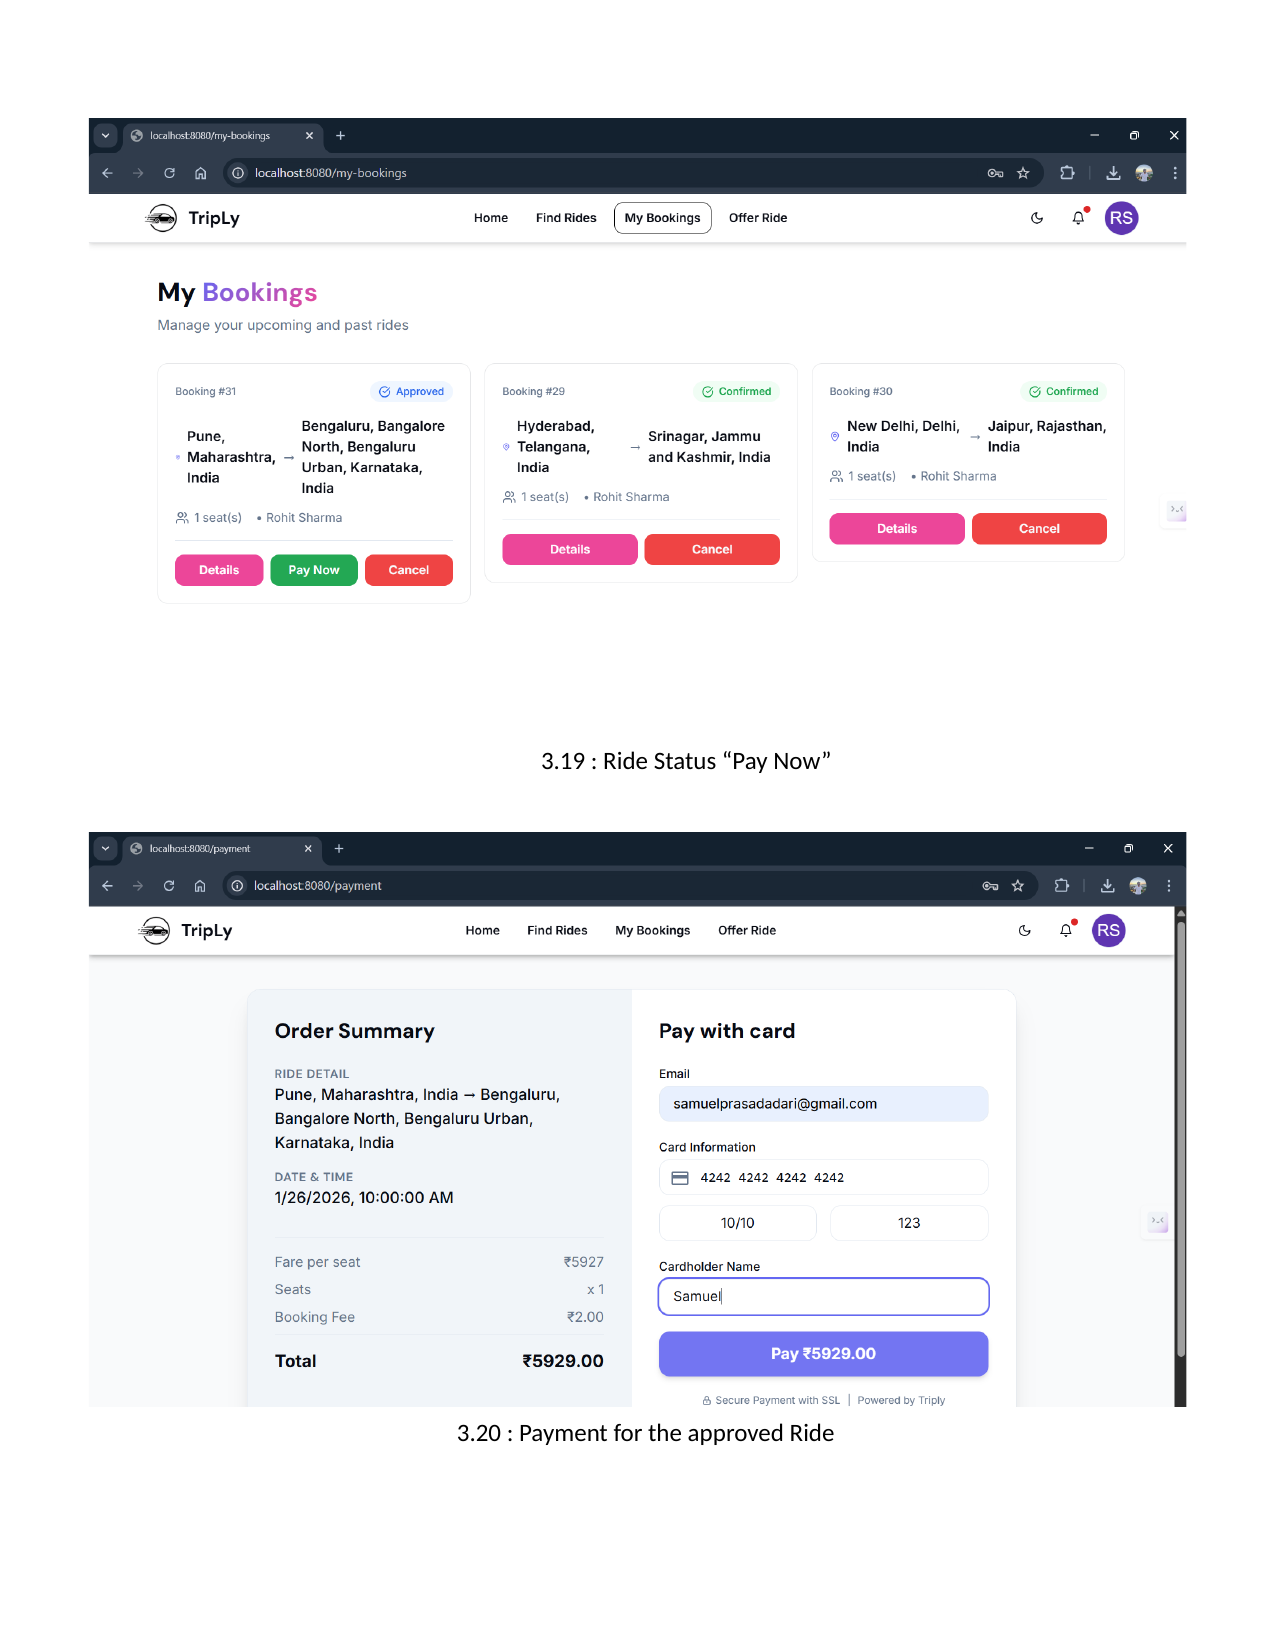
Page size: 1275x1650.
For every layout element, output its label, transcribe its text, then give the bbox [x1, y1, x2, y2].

picture [88, 832, 1187, 1407]
text 3.20 : Payment for the approved Ride [59, 1417, 1157, 1448]
picture [88, 118, 1187, 706]
text 3.19 : Ride Status “Pay Now” [59, 746, 1157, 776]
